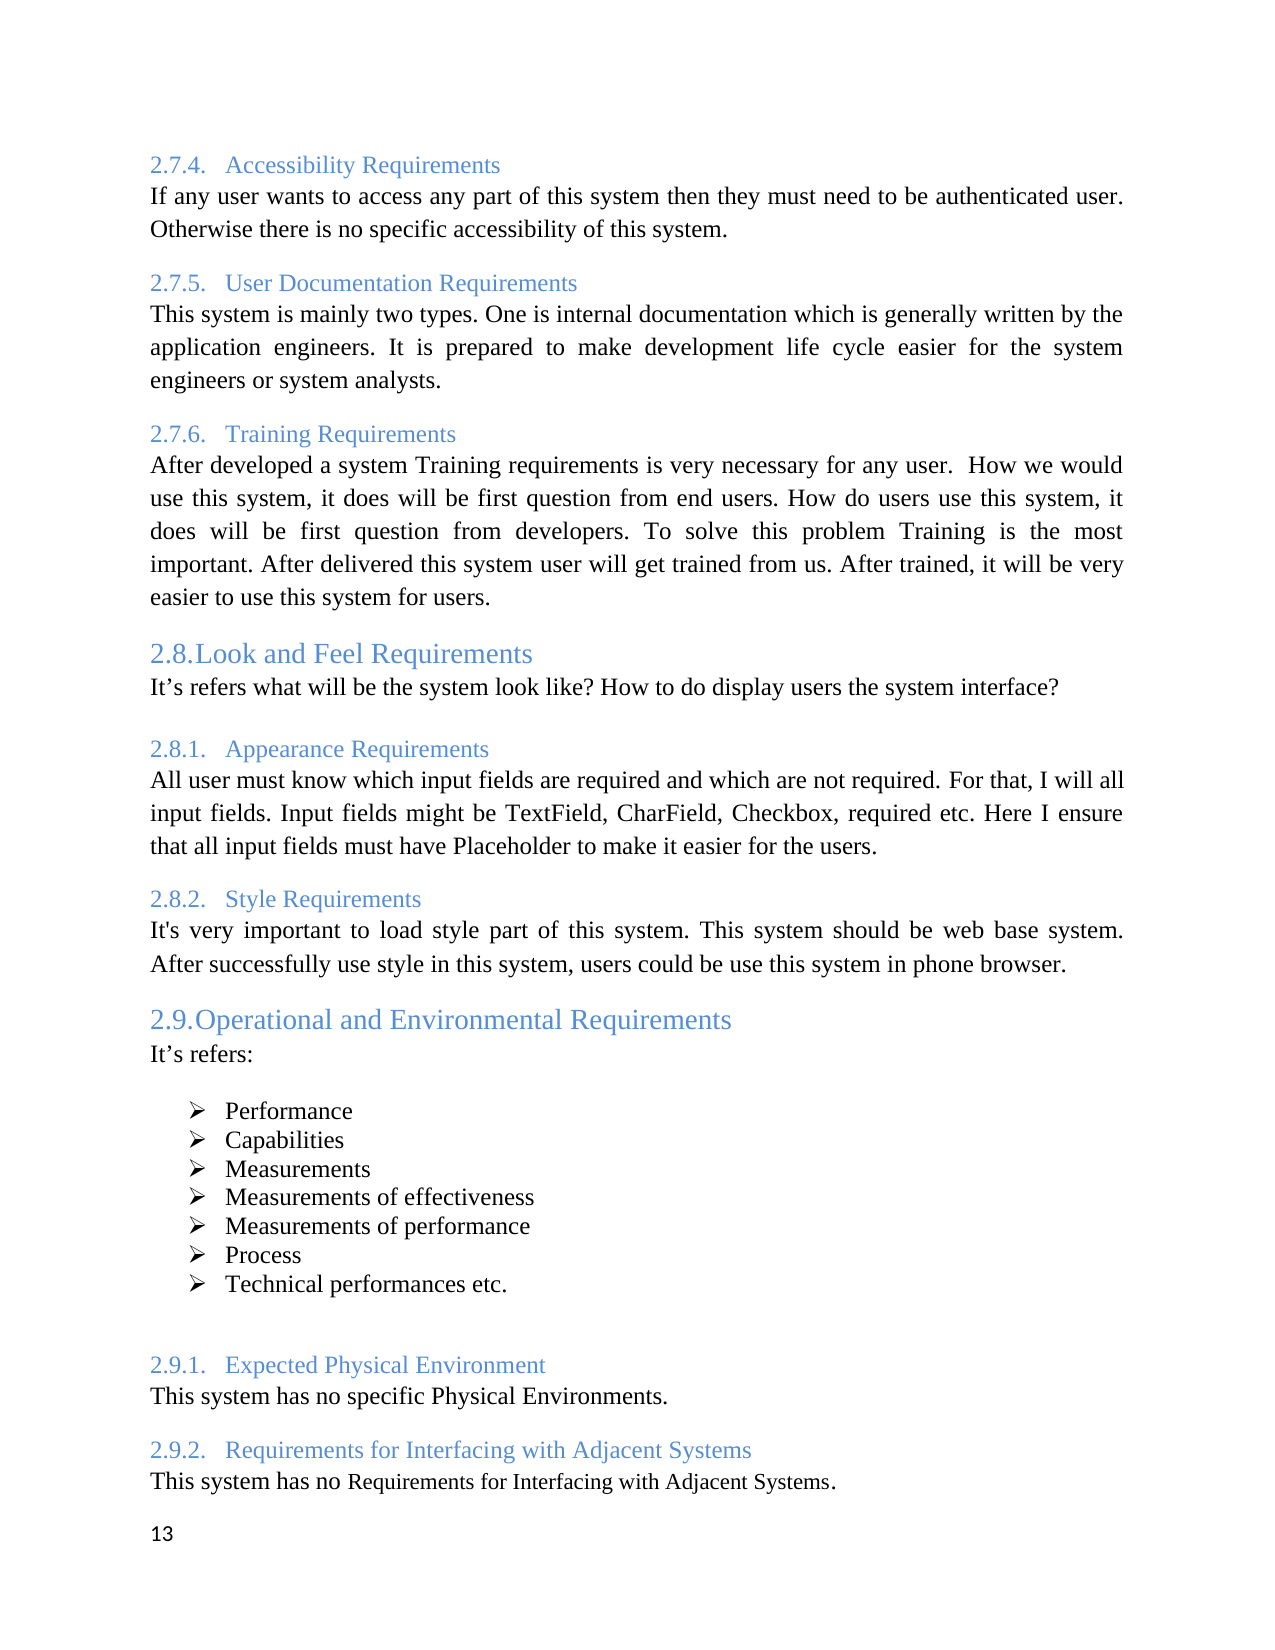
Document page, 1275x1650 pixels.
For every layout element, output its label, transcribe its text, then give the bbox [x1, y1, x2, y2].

subtitle Style Requirements [150, 884, 1125, 913]
subtitle Look and Feel Requirements [150, 636, 1125, 669]
subtitle Operational and Environmental Requirements [150, 1002, 1125, 1036]
text This system is mainly two types. One is internal documentation which is generally written by the application engineers. It is prepared to make development life cycle easier for the system engineers or system analysts. [150, 299, 1125, 394]
subtitle User Documentation Requirements [150, 268, 1125, 297]
text If any user wants to access any part of this system then they must need to be authenticated user. Otherwise there is no specific accessibility of this system. [150, 181, 1125, 243]
list Technical performances etc. [187, 1269, 1125, 1297]
subtitle Appearance Requirements [150, 734, 1125, 762]
subtitle Training Requirements [150, 419, 1125, 448]
subtitle Accessibility Requirements [150, 150, 1125, 179]
text It’s refers what will be the system look like? How to do display users the system interface? [150, 672, 1125, 701]
subtitle Requirements for Interfacing with Adjacent Systems [150, 1435, 1125, 1464]
list Measurements of performance [187, 1211, 1125, 1240]
list Capabilities [187, 1125, 1125, 1154]
text This system has no Requirements for Interfacing with Adjacent Systems. [150, 1466, 1125, 1495]
list Measurements of effectiveness [187, 1182, 1125, 1211]
text This system has no specific Physical Environments. [150, 1381, 1125, 1410]
list Process [187, 1240, 1125, 1269]
list Performance [187, 1096, 1125, 1125]
text It's very important to load style part of this system. This system should be web base system. After successfully use style in this system, users could be use this system in phone browser. [150, 916, 1125, 977]
text It’s refers: [150, 1039, 1125, 1067]
subtitle Expected Physical Environment [150, 1350, 1125, 1379]
text After developed a system Training requirements is very necessary for any user. How we would use this system, it does will be first question from end users. How do users use this system, it does will be first question from developers. To solve this problem Training is the most important. After delivered this system user will get trained from us. After trained, it will be very easier to use this system for users. [150, 450, 1125, 611]
list Measurements [187, 1154, 1125, 1182]
text All user must know which input fields are required and which are not required. For that, I will all input fields. Input fields might be TextField, CharField, Checkbox, required etc. Here I ensure that all input fields must have Placeholder to make it easier for the users. [150, 765, 1125, 859]
